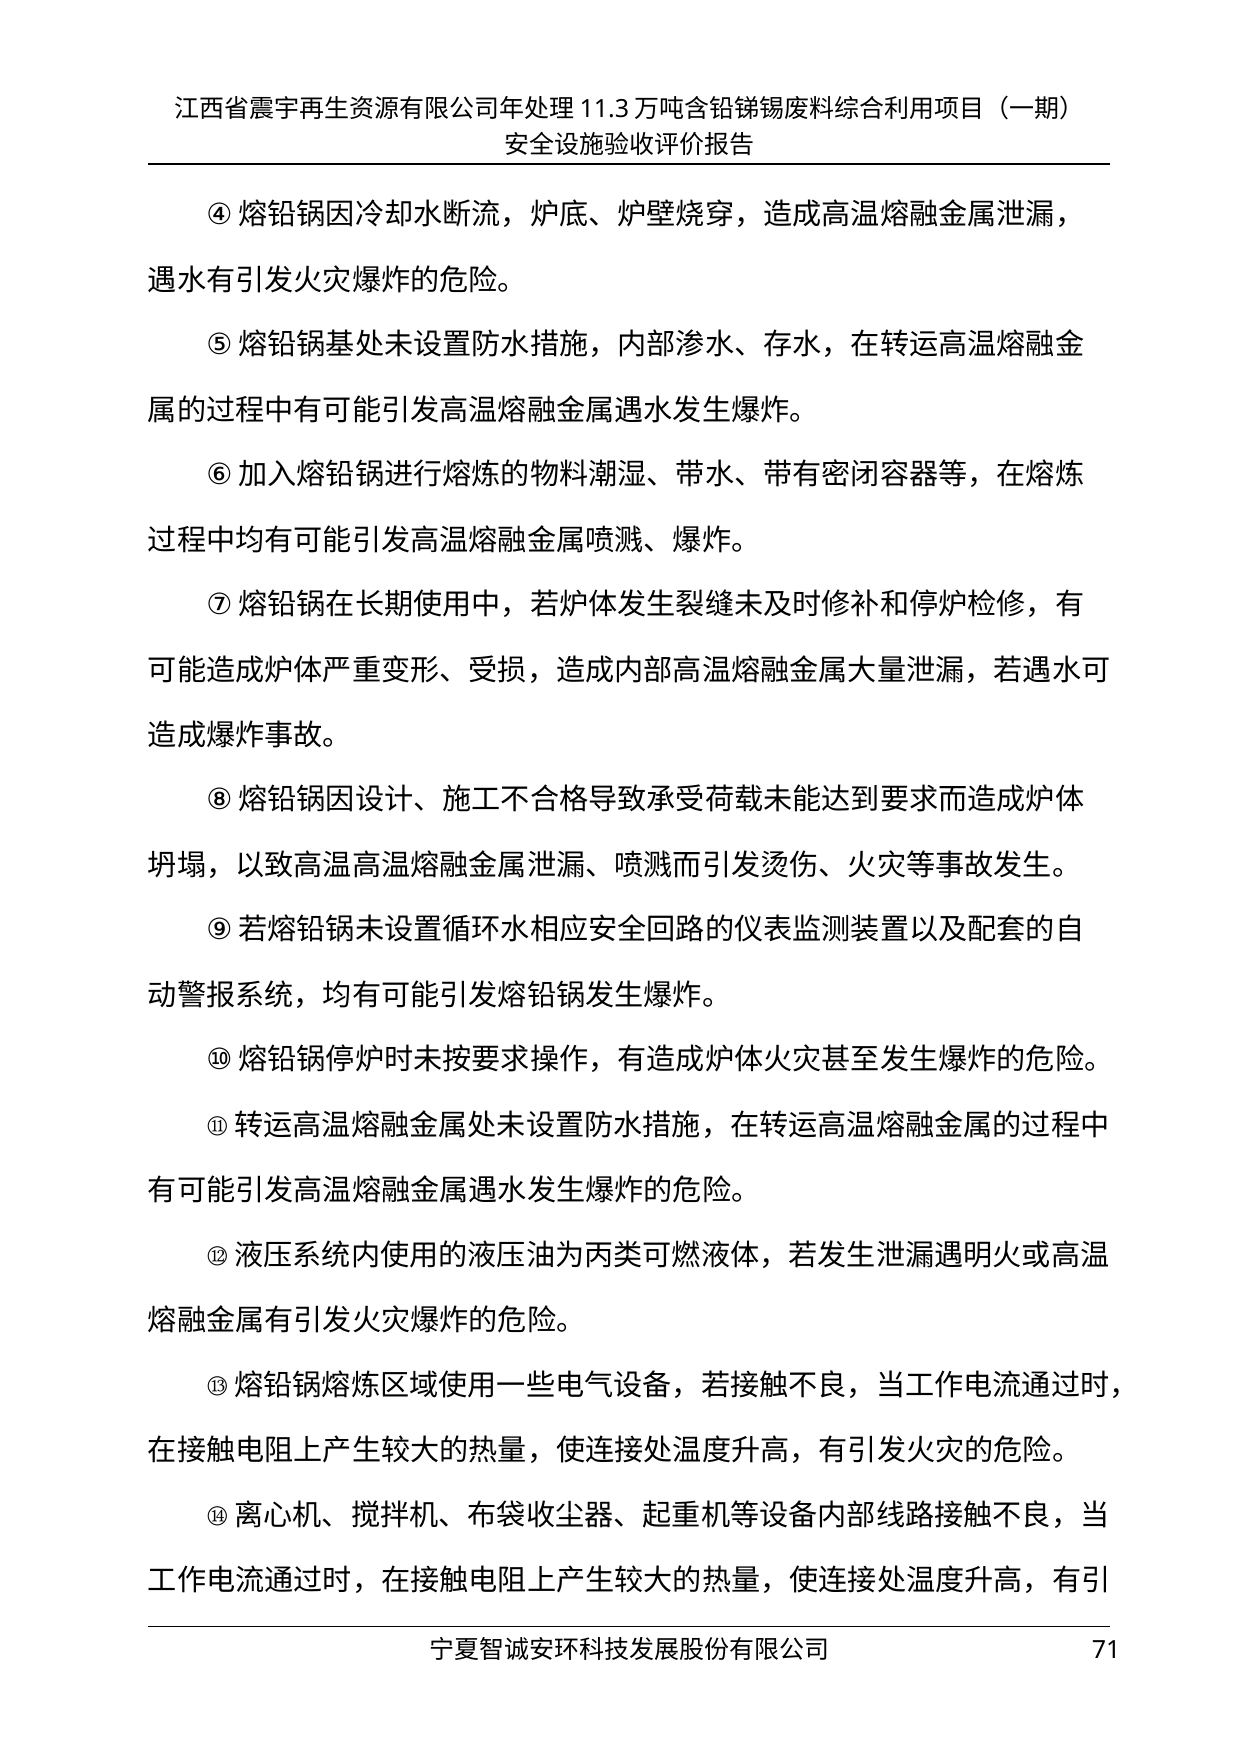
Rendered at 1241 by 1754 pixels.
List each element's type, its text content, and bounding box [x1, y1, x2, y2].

text ⑦熔铅锅在长期使用中，若炉体发生裂缝未及时修补和停炉检修，有可能造成炉体严重变形、受损，造成内部高温熔融金属大量泄漏，若遇水可造成爆炸事故。 [148, 570, 1110, 765]
text ⑩熔铅锅停炉时未按要求操作，有造成炉体火灾甚至发生爆炸的危险。 [148, 1025, 1110, 1090]
text ⑨若熔铅锅未设置循环水相应安全回路的仪表监测装置以及配套的自动警报系统，均有可能引发熔铅锅发生爆炸。 [148, 895, 1110, 1025]
text ④熔铅锅因冷却水断流，炉底、炉壁烧穿，造成高温熔融金属泄漏，遇水有引发火灾爆炸的危险。 [148, 180, 1110, 310]
text ⑪转运高温熔融金属处未设置防水措施，在转运高温熔融金属的过程中有可能引发高温熔融金属遇水发生爆炸的危险。 [148, 1090, 1110, 1220]
text ⑬熔铅锅熔炼区域使用一些电气设备，若接触不良，当工作电流通过时，在接触电阻上产生较大的热量，使连接处温度升高，有引发火灾的危险。 [148, 1350, 1110, 1480]
text ⑥加入熔铅锅进行熔炼的物料潮湿、带水、带有密闭容器等，在熔炼过程中均有可能引发高温熔融金属喷溅、爆炸。 [148, 440, 1110, 570]
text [148, 1480, 1110, 1610]
text ⑤熔铅锅基处未设置防水措施，内部渗水、存水，在转运高温熔融金属的过程中有可能引发高温熔融金属遇水发生爆炸。 [148, 310, 1110, 440]
text ⑧熔铅锅因设计、施工不合格导致承受荷载未能达到要求而造成炉体坍塌，以致高温高温熔融金属泄漏、喷溅而引发烫伤、火灾等事故发生。 [148, 765, 1110, 895]
text ⑫液压系统内使用的液压油为丙类可燃液体，若发生泄漏遇明火或高温熔融金属有引发火灾爆炸的危险。 [148, 1220, 1110, 1350]
